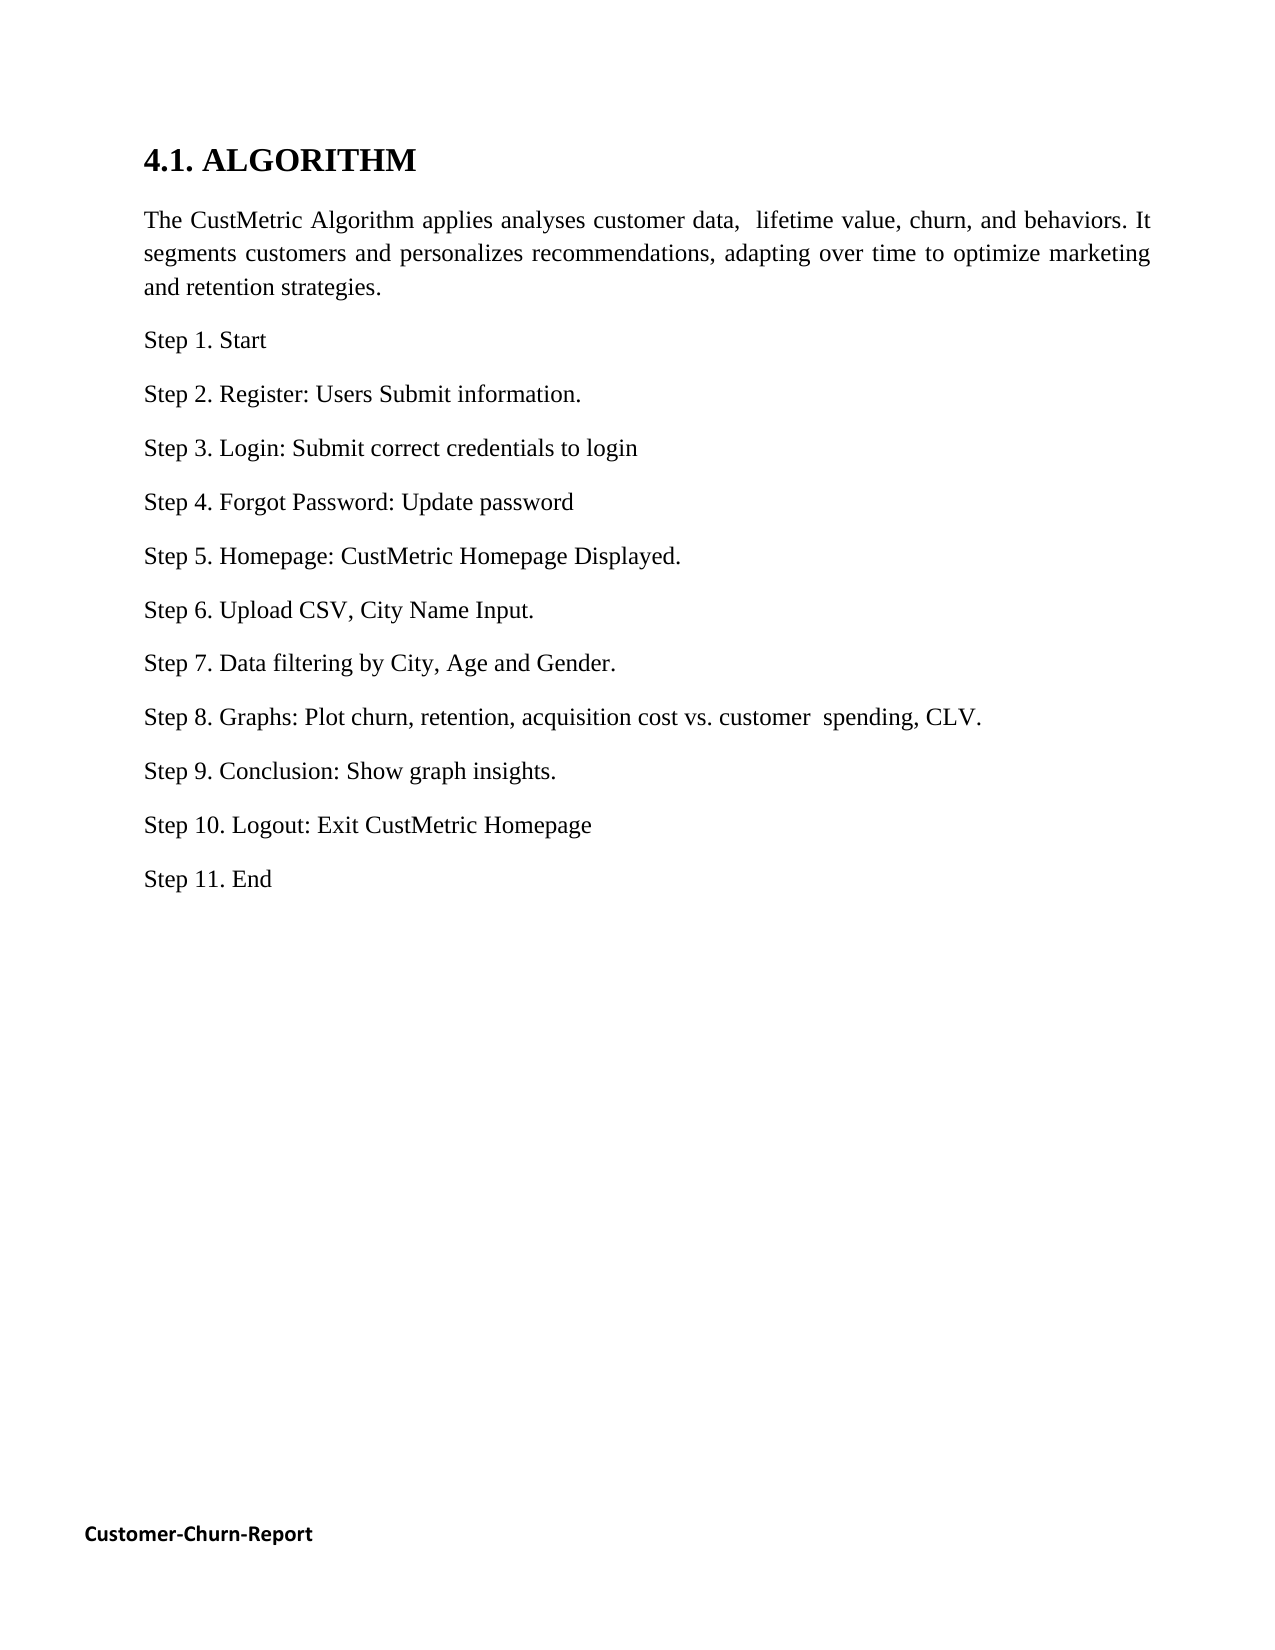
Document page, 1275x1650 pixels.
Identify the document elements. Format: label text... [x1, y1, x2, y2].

text The CustMetric Algorithm applies analyses customer data, lifetime value, churn, and behaviors. It segments customers and personalizes recommendations, adapting over time to optimize marketing and retention strategies. [143, 206, 1152, 300]
text Step 7. Data filtering by City, Age and Gender. [143, 648, 1152, 677]
text Step 9. Conclusion: Show graph insights. [143, 756, 1152, 785]
text Step 8. Graphs: Plot churn, retention, acquisition cost vs. customer spending, CLV. [143, 702, 1152, 731]
text Step 11. End [143, 864, 1152, 893]
text Step 2. Register: Users Submit information. [143, 379, 1152, 408]
text Step 5. Homepage: CustMetric Homepage Displayed. [143, 541, 1152, 569]
text Step 3. Login: Submit correct credentials to login [143, 433, 1152, 462]
text Step 6. Upload CSV, City Name Input. [143, 595, 1152, 623]
text Step 4. Forgot Password: Update password [143, 487, 1152, 516]
text Step 10. Logout: Exit CustMetric Homepage [143, 810, 1152, 839]
text Step 1. Start [143, 325, 1152, 354]
text 4.1. ALGORITHM [143, 141, 1152, 179]
